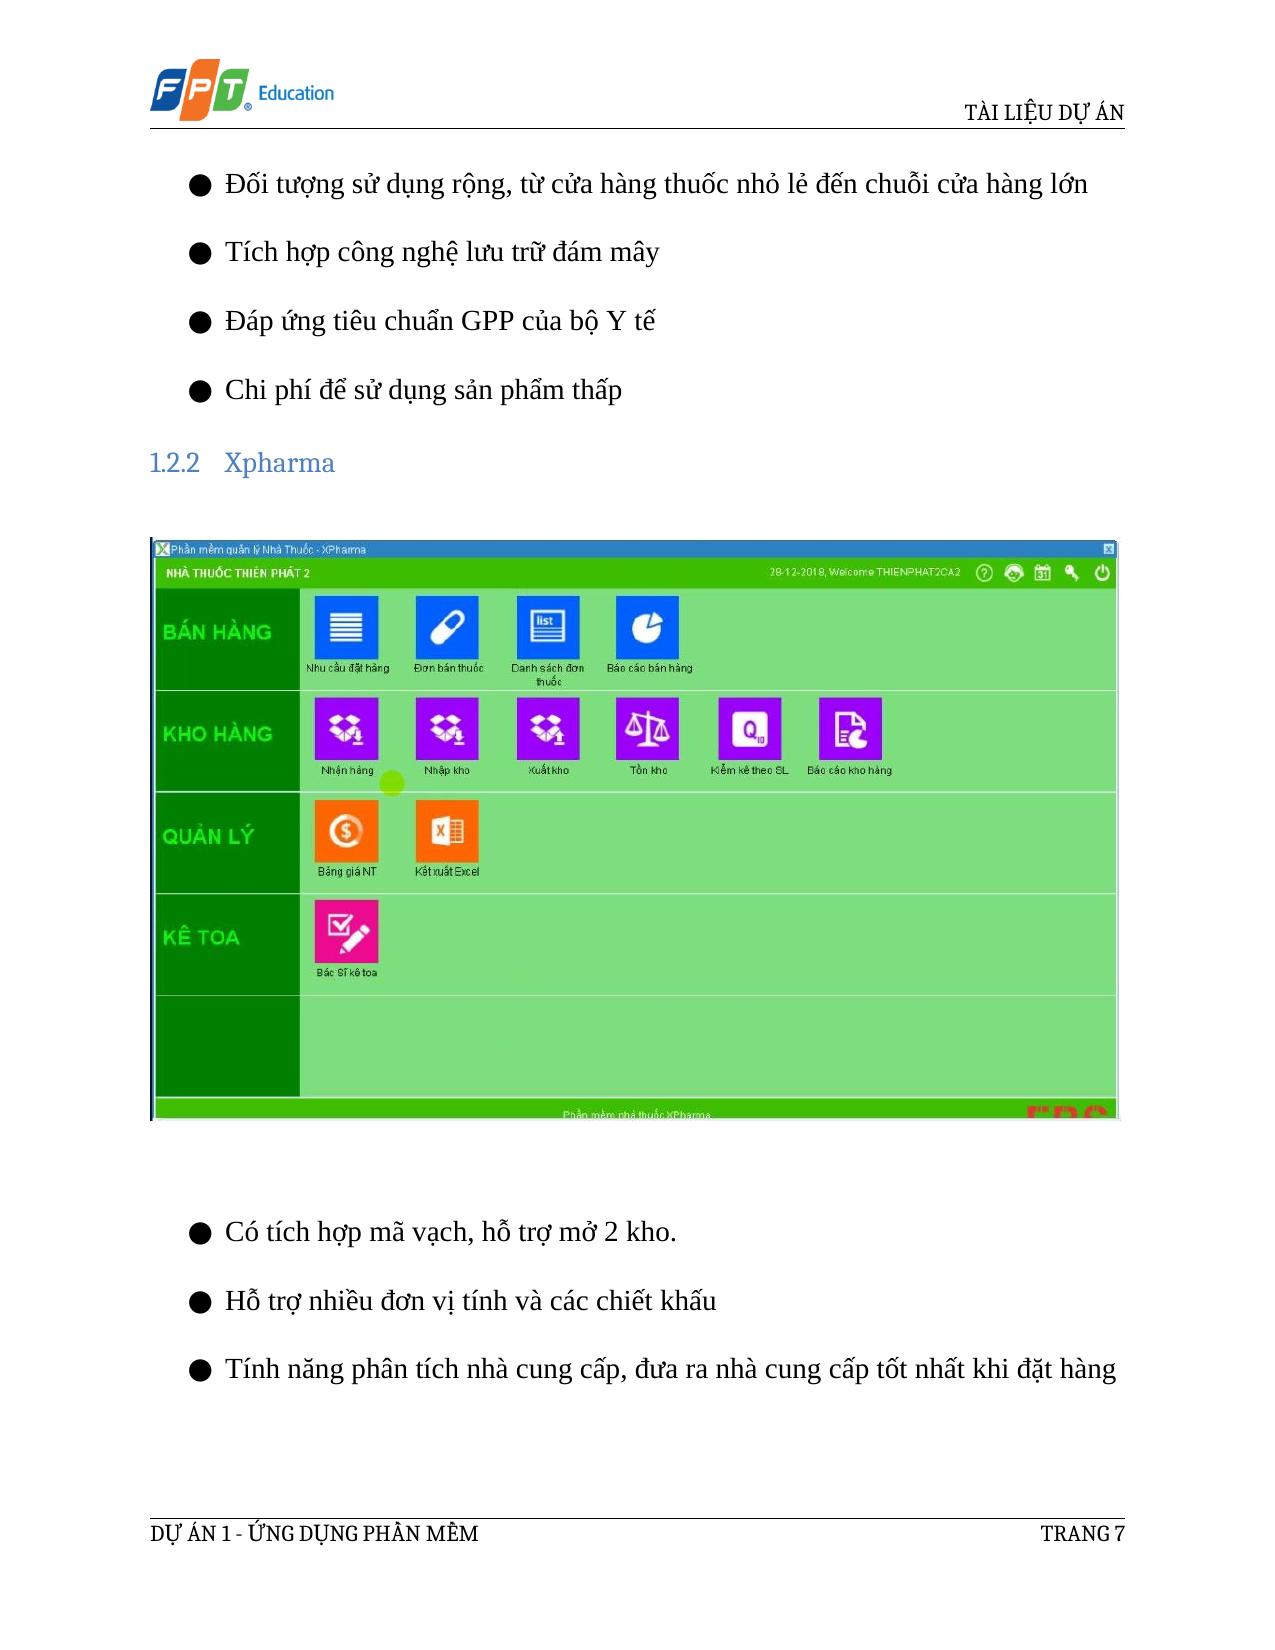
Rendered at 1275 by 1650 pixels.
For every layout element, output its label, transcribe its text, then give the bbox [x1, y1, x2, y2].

subtitle Xpharma [150, 446, 1125, 479]
list Đối tượng sử dụng rộng, từ cửa hàng thuốc nhỏ lẻ đến chuỗi cửa hàng lớn [187, 150, 1125, 210]
list Hỗ trợ nhiều đơn vị tính và các chiết khấu [187, 1267, 1125, 1327]
picture [150, 59, 336, 121]
list Tích hợp công nghệ lưu trữ đám mây [187, 219, 1125, 278]
list Có tích hợp mã vạch, hỗ trợ mở 2 kho. [187, 1198, 1125, 1258]
list Tính năng phân tích nhà cung cấp, đưa ra nhà cung cấp tốt nhất khi đặt hàng [187, 1336, 1125, 1396]
list Chi phí để sử dụng sản phẩm thấp [187, 356, 1125, 416]
picture [150, 537, 1121, 1121]
list Đáp ứng tiêu chuẩn GPP của bộ Y tế [187, 287, 1125, 347]
